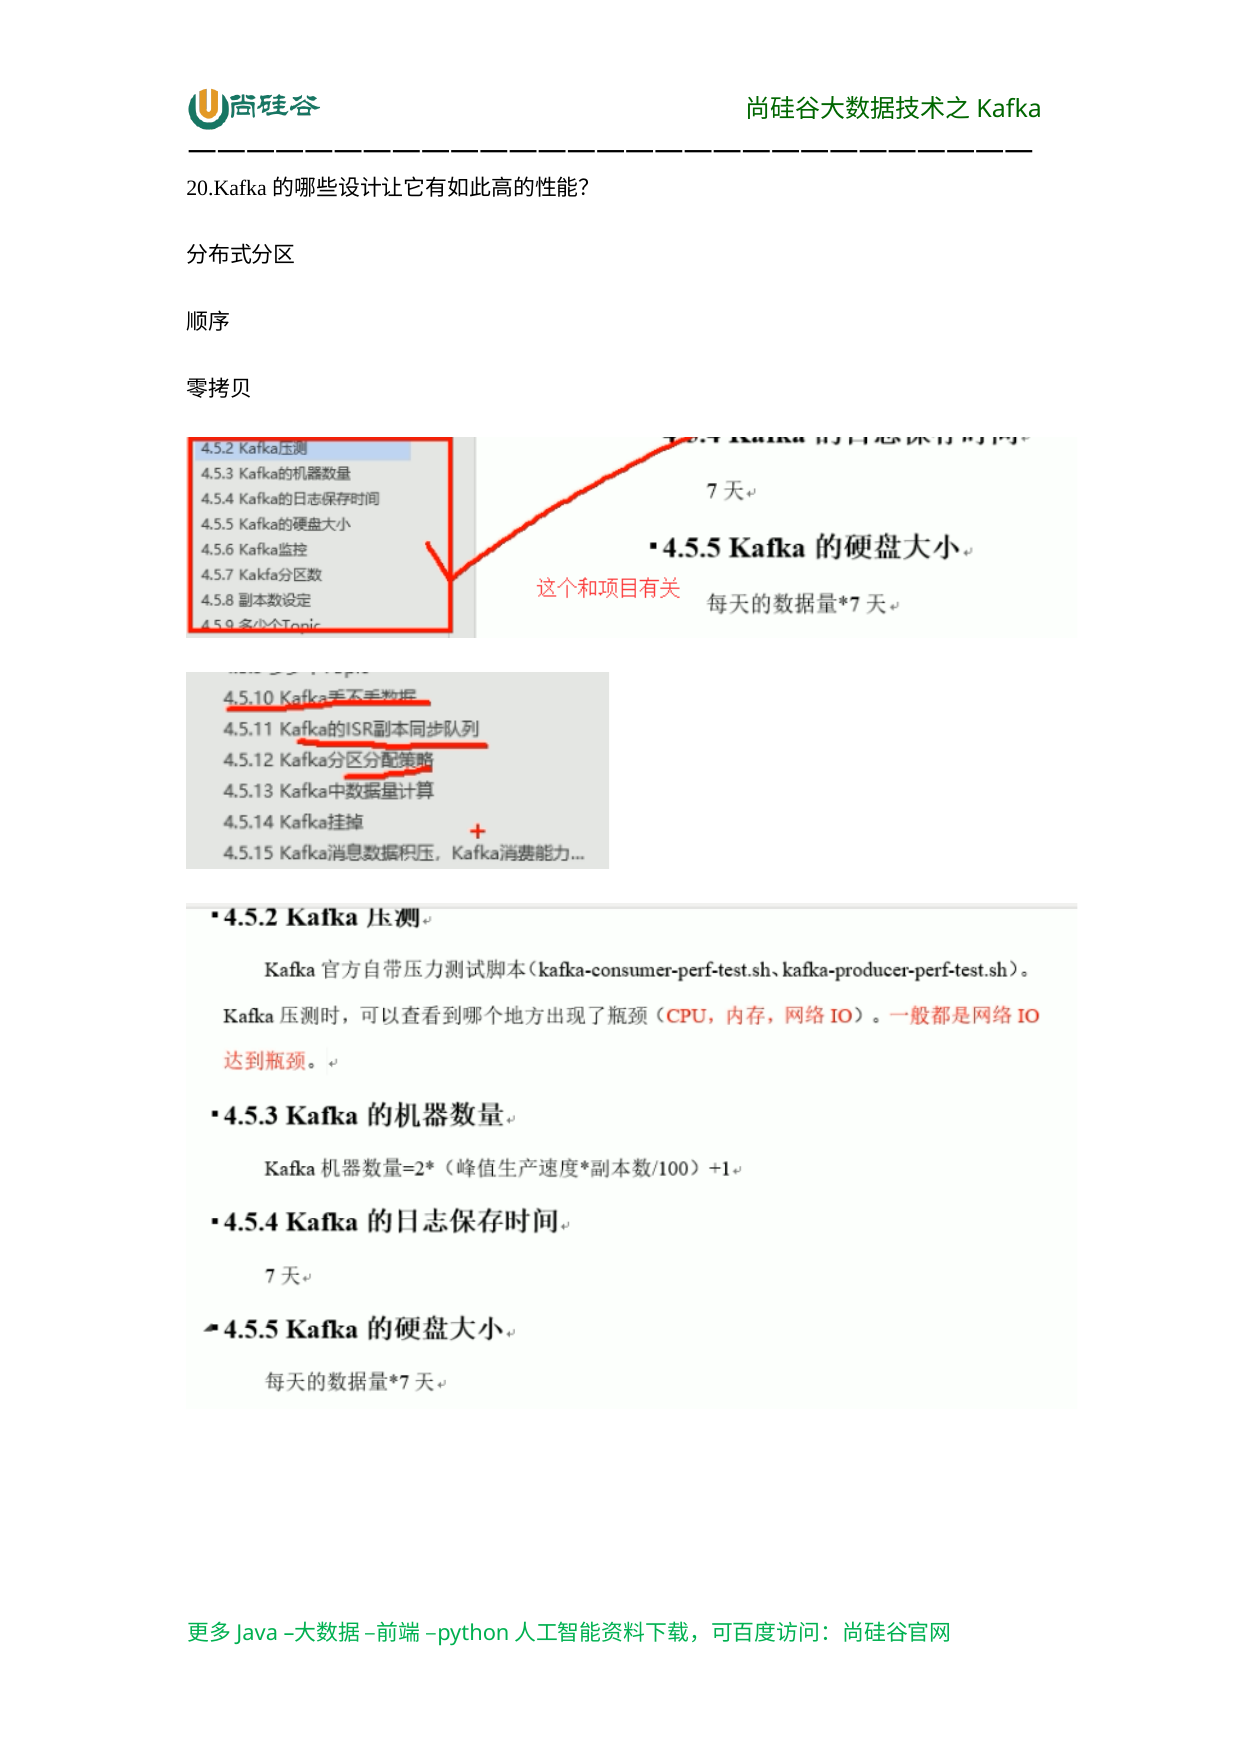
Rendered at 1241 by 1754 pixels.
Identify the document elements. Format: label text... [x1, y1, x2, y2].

picture [186, 437, 1078, 638]
picture [187, 88, 320, 130]
text 顺序 [186, 304, 1054, 336]
text 分布式分区 [186, 237, 1054, 268]
text 20.Kafka 的哪些设计让它有如此高的性能？ [186, 170, 1054, 202]
picture [186, 903, 1078, 1409]
text 零拷贝 [186, 371, 1054, 402]
picture [186, 672, 610, 869]
